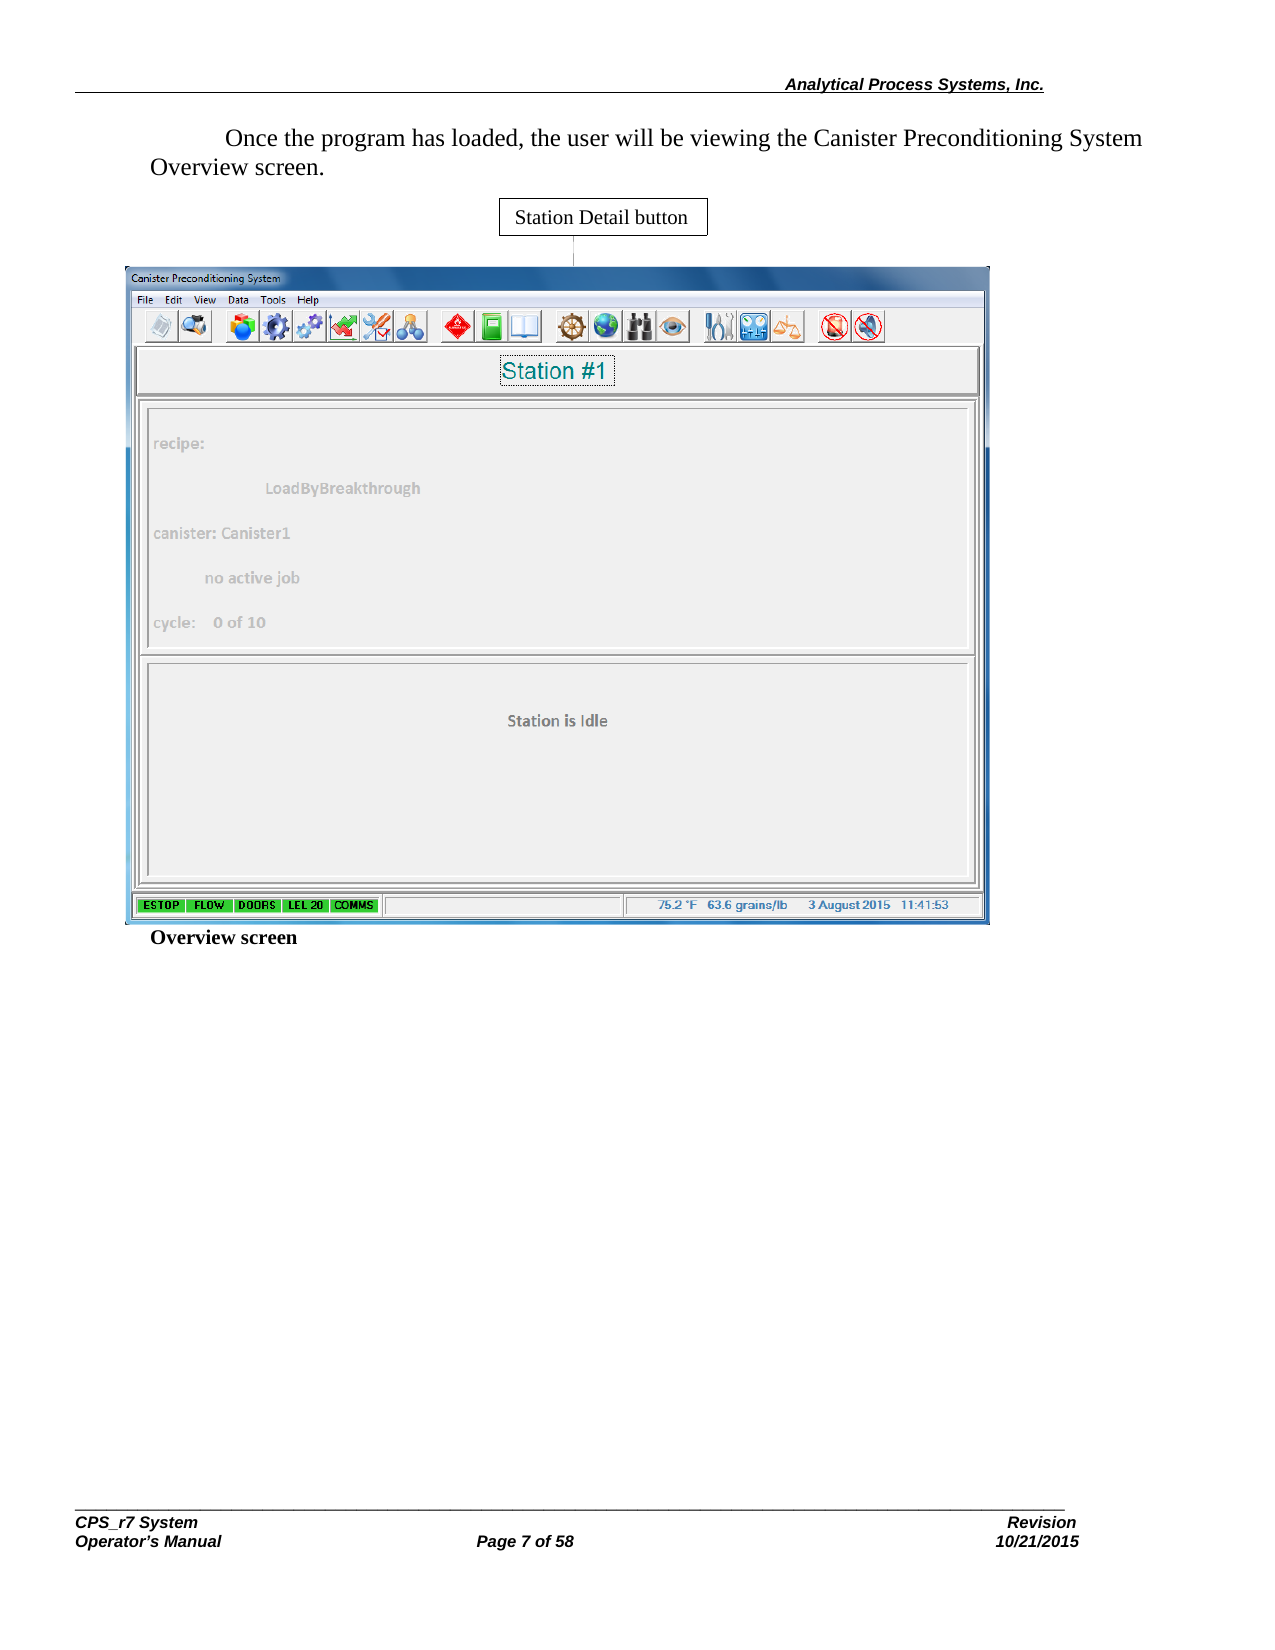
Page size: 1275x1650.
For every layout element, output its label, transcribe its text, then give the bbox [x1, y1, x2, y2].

text Once the program has loaded, the user will be viewing the Canister Preconditioning System Overview screen. [150, 123, 1200, 180]
picture [125, 266, 990, 925]
text Overview screen [75, 924, 1200, 949]
